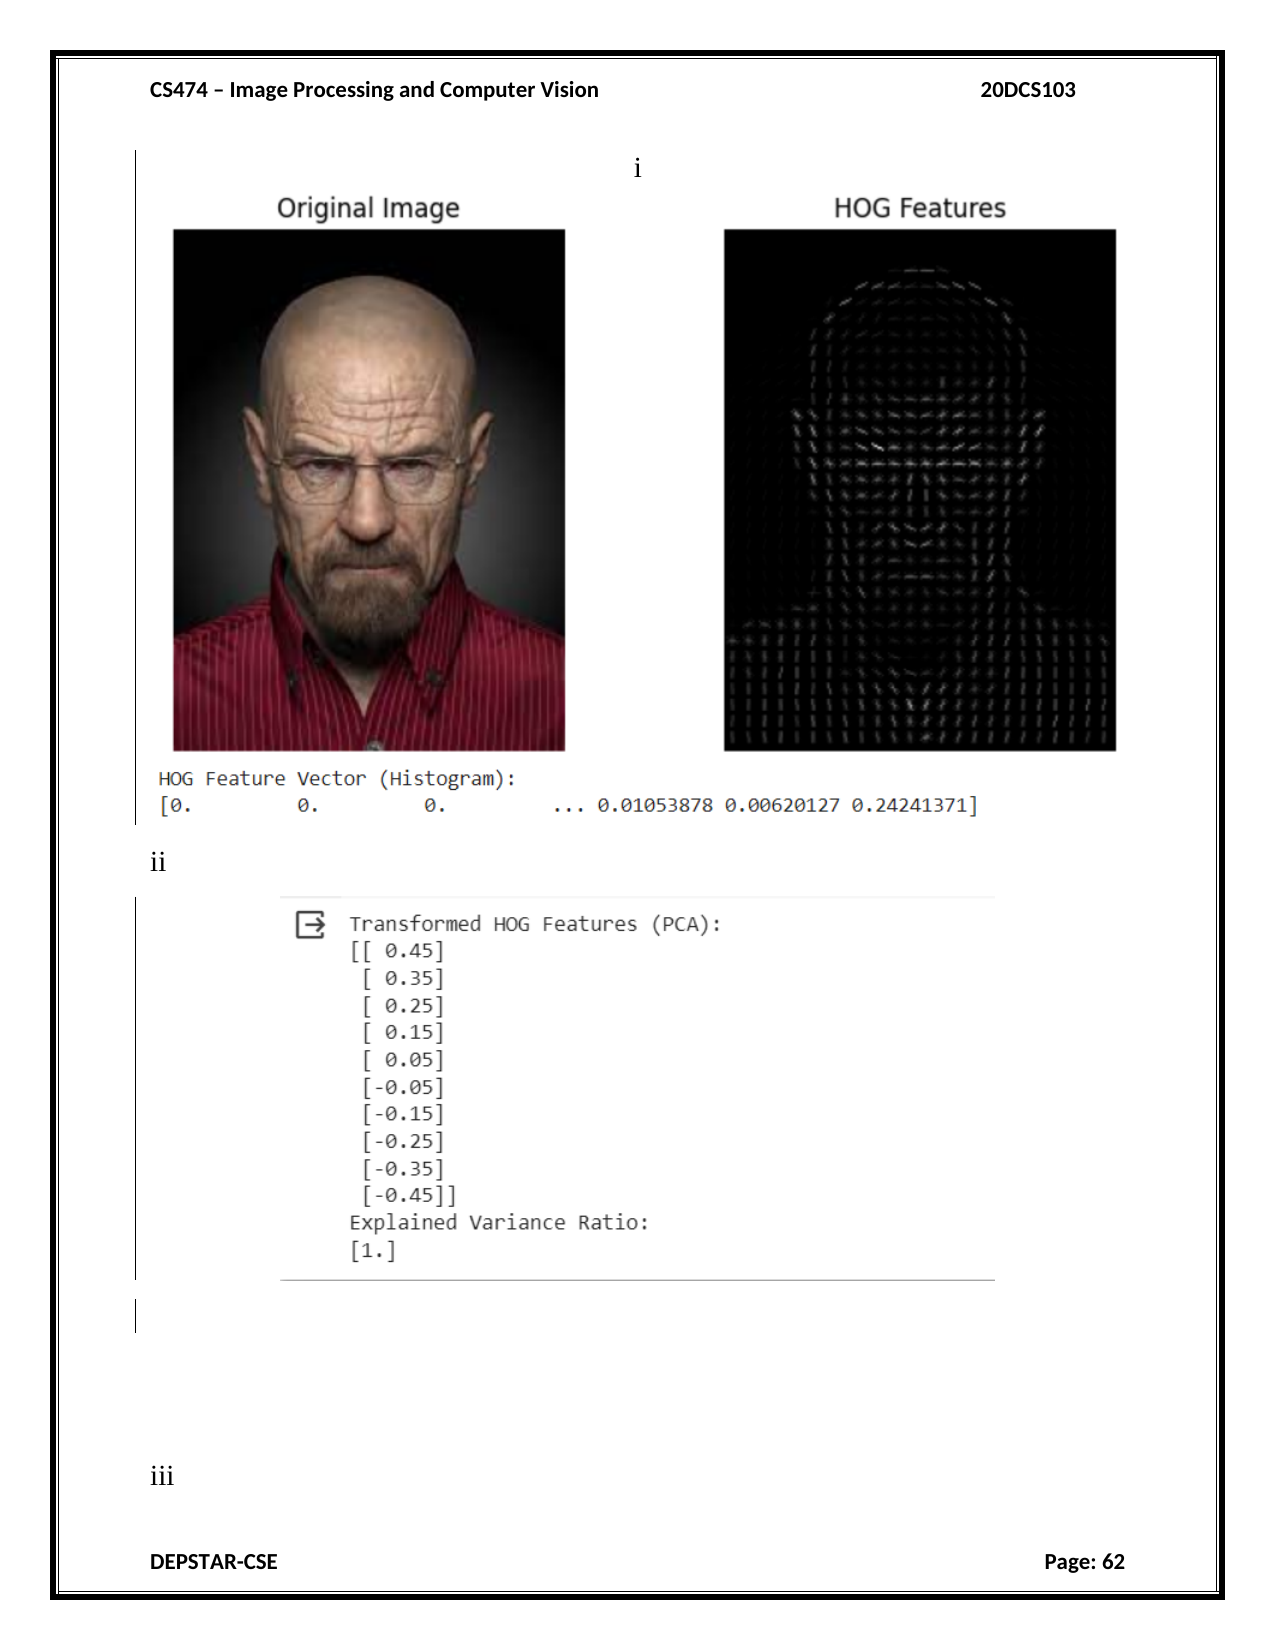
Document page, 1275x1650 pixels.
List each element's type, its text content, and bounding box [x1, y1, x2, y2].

text i [150, 150, 1125, 185]
picture [280, 896, 995, 1281]
text iii [150, 1458, 1125, 1491]
text ii [150, 844, 1125, 877]
picture [150, 185, 1125, 825]
